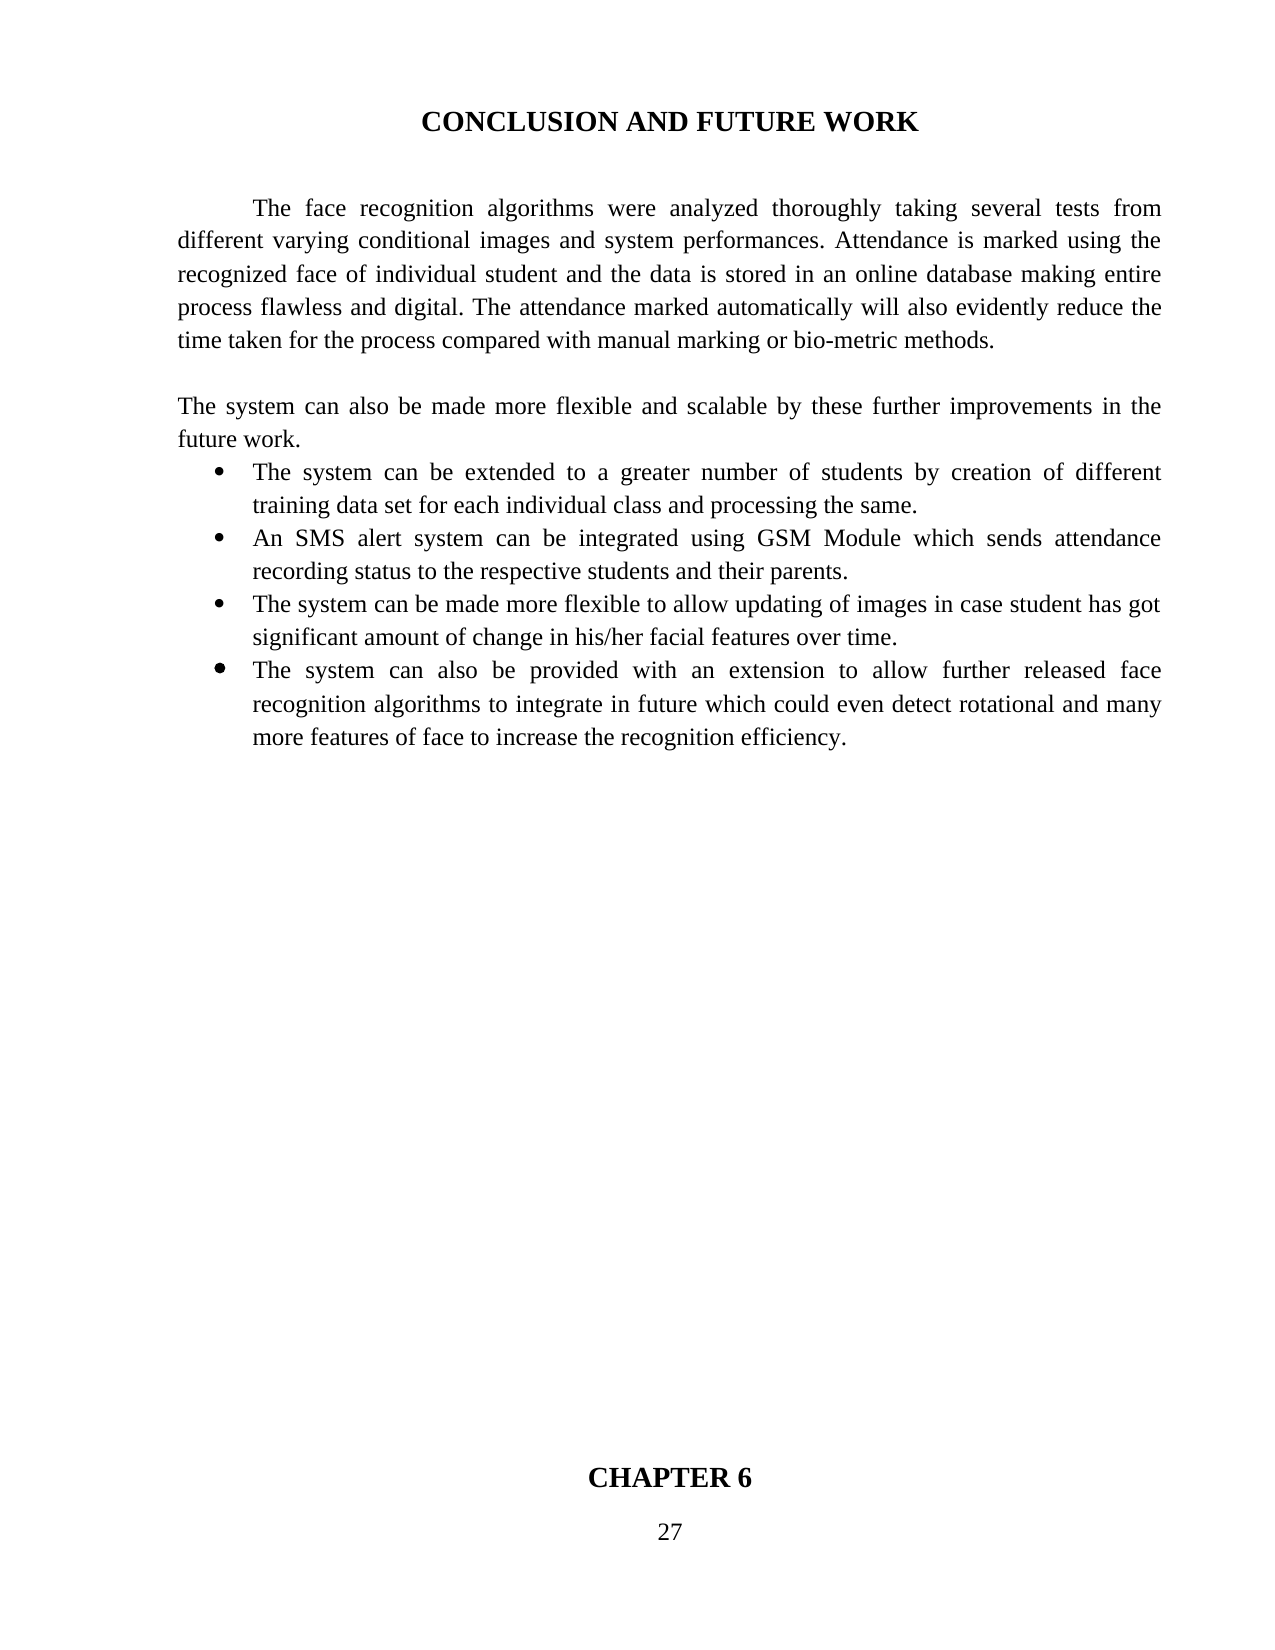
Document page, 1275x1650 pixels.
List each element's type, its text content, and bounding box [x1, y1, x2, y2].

list An SMS alert system can be integrated using GSM Module which sends attendance recording status to the respective students and their parents. [215, 523, 1162, 584]
list The system can also be provided with an extension to allow further released face recognition algorithms to integrate in future which could even detect rotational and many more features of face to increase the recognition efficiency. [215, 655, 1162, 751]
list The system can be made more flexible to allow updating of images in case student has got significant amount of change in his/her facial features over time. [215, 589, 1162, 651]
text The system can also be made more flexible and scalable by these further improvements in the future work. [177, 391, 1162, 452]
text CONCLUSION AND FUTURE WORK [177, 104, 1162, 137]
text CHAPTER 6 [177, 1460, 1162, 1494]
list The system can be extended to a greater number of students by creation of different training data set for each individual class and processing the same. [215, 457, 1162, 518]
text The face recognition algorithms were analyzed thoroughly taking several tests from different varying conditional images and system performances. Attendance is marked using the recognized face of individual student and the data is stored in an online database making entire process flawless and digital. The attendance marked automatically will also evidently reduce the time taken for the process compared with manual marking or bio-metric methods. [177, 193, 1162, 353]
